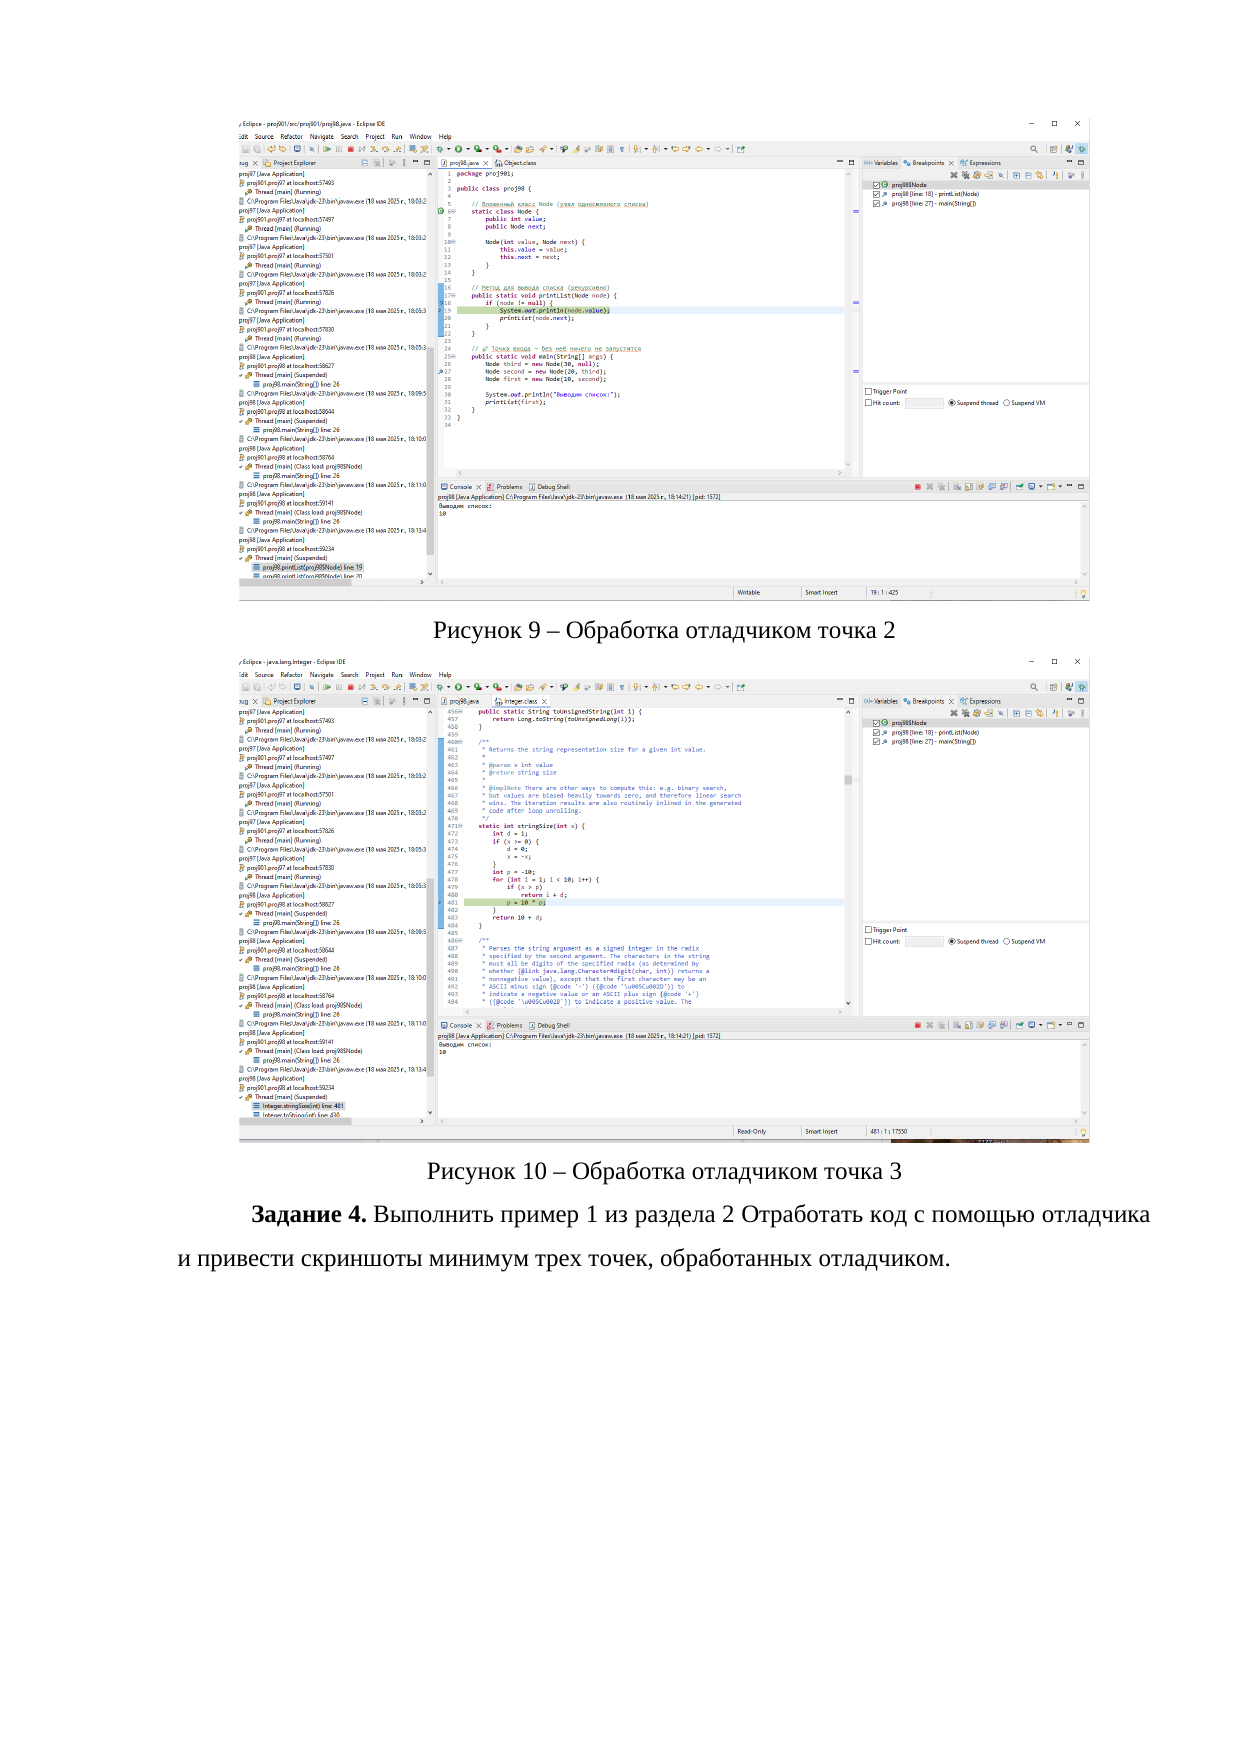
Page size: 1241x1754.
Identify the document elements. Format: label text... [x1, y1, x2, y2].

picture [239, 118, 1090, 601]
text Рисунок 10 – Обработка отладчиком точка 3 [177, 1156, 1152, 1185]
picture [239, 658, 1090, 1143]
text Рисунок 9 – Обработка отладчиком точка 2 [177, 615, 1152, 644]
text Задание 4. Выполнить пример 1 из раздела 2 Отработать код с помощью отладчика и привести скриншоты минимум трех точек, обработанных отладчиком. [177, 1199, 1152, 1271]
